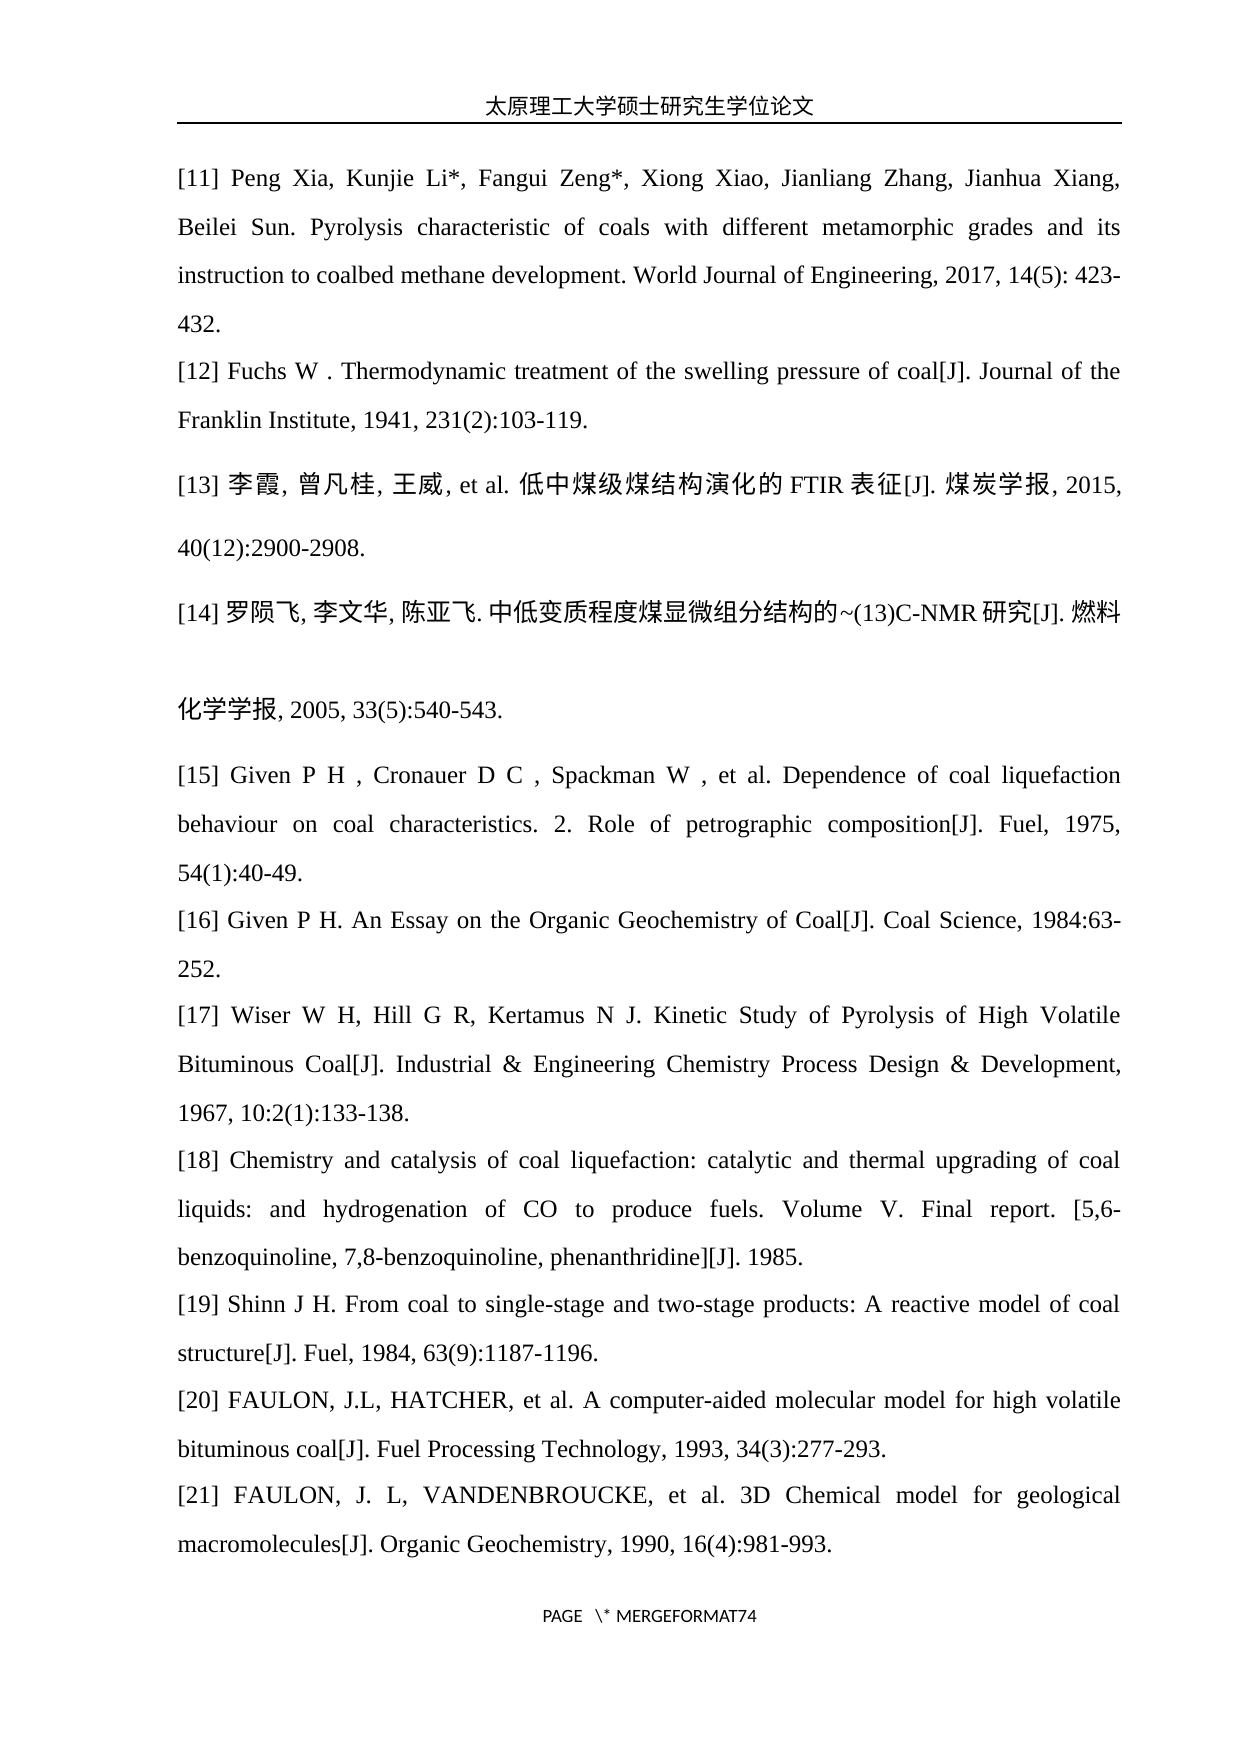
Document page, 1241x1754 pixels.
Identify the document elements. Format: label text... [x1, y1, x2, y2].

text [19] Shinn J H. From coal to single-stage and two-stage products: A reactive model of coal structure[J]. Fuel, 1984, 63(9):1187-1196. [177, 1287, 1122, 1369]
text [12] Fuchs W . Thermodynamic treatment of the swelling pressure of coal[J]. Journal of the Franklin Institute, 1941, 231(2):103-119. [177, 354, 1122, 436]
text [21] FAULON, J. L, VANDENBROUCKE, et al. 3D Chemical model for geological macromolecules[J]. Organic Geochemistry, 1990, 16(4):981-993. [177, 1479, 1122, 1560]
text [16] Given P H. An Essay on the Organic Geochemistry of Coal[J]. Coal Science, 1984:63-252. [177, 903, 1122, 984]
text [18] Chemistry and catalysis of coal liquefaction: catalytic and thermal upgrading of coal liquids: and hydrogenation of CO to produce fuels. Volume V. Final report. [5,6-benzoquinoline, 7,8-benzoquinoline, phenanthridine][J]. 1985. [177, 1143, 1122, 1273]
text [14] 罗陨飞, 李文华, 陈亚飞. 中低变质程度煤显微组分结构的~(13)C-NMR研究[J]. 燃料化学学报, 2005, 33(5):540-543. [177, 578, 1122, 741]
text [17] Wiser W H, Hill G R, Kertamus N J. Kinetic Study of Pyrolysis of High Volatile Bituminous Coal[J]. Industrial & Engineering Chemistry Process Design & Development, 1967, 10:2(1):133-138. [177, 999, 1122, 1129]
text [11] Peng Xia, Kunjie Li*, Fangui Zeng*, Xiong Xiao, Jianliang Zhang, Jianhua Xiang, Beilei Sun. Pyrolysis characteristic of coals with different metamorphic grades and its instruction to coalbed methane development. World Journal of Engineering, 2017, 14(5): 423-432. [177, 161, 1122, 340]
text [13] 李霞, 曾凡桂, 王威, et al. 低中煤级煤结构演化的FTIR表征[J]. 煤炭学报, 2015, 40(12):2900-2908. [177, 450, 1122, 564]
text [15] Given P H , Cronauer D C , Spackman W , et al. Dependence of coal liquefaction behaviour on coal characteristics. 2. Role of petrographic composition[J]. Fuel, 1975, 54(1):40-49. [177, 759, 1122, 889]
text [20] FAULON, J.L, HATCHER, et al. A computer-aided molecular model for high volatile bituminous coal[J]. Fuel Processing Technology, 1993, 34(3):277-293. [177, 1383, 1122, 1464]
